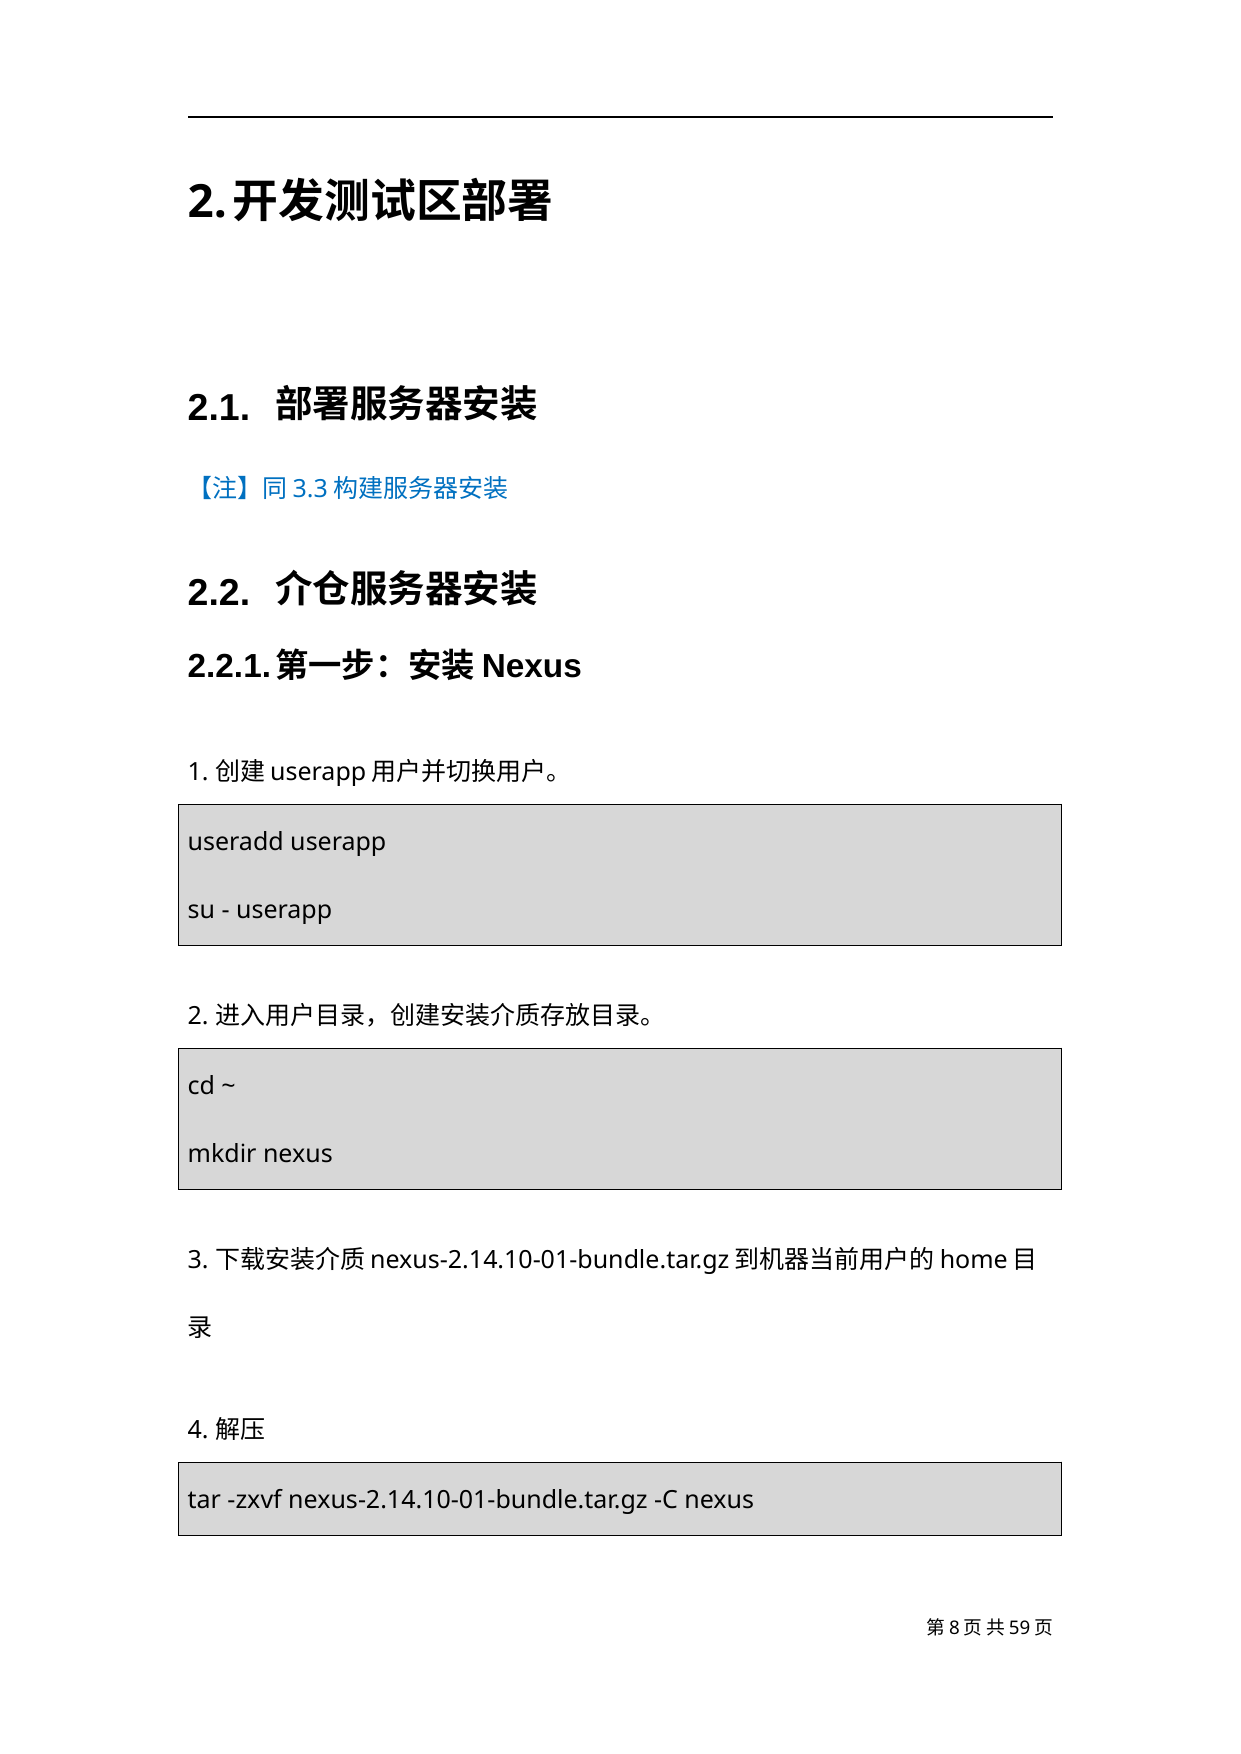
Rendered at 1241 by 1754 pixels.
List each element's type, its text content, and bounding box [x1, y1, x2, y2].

list 解压 [187, 1394, 1053, 1462]
text mkdir nexus [179, 1116, 1061, 1189]
text 【注】同3.3构建服务器安装 [187, 453, 1053, 521]
subtitle 介仓服务器安装 [187, 546, 1053, 614]
subtitle 部署服务器安装 [187, 360, 1053, 428]
list 进入用户目录，创建安装介质存放目录。 [187, 980, 1053, 1048]
text su - userapp [179, 872, 1061, 945]
list 下载安装介质nexus-2.14.10-01-bundle.tar.gz到机器当前用户的home目录 [187, 1224, 1053, 1360]
text tar -zxvf nexus-2.14.10-01-bundle.tar.gz -C nexus [179, 1463, 1061, 1535]
subtitle 开发测试区部署 [187, 164, 1053, 232]
subtitle 第一步：安装Nexus [187, 639, 1053, 687]
list 创建userapp用户并切换用户。 [187, 736, 1053, 804]
text cd ~ [179, 1049, 1061, 1116]
text useradd userapp [179, 805, 1061, 872]
